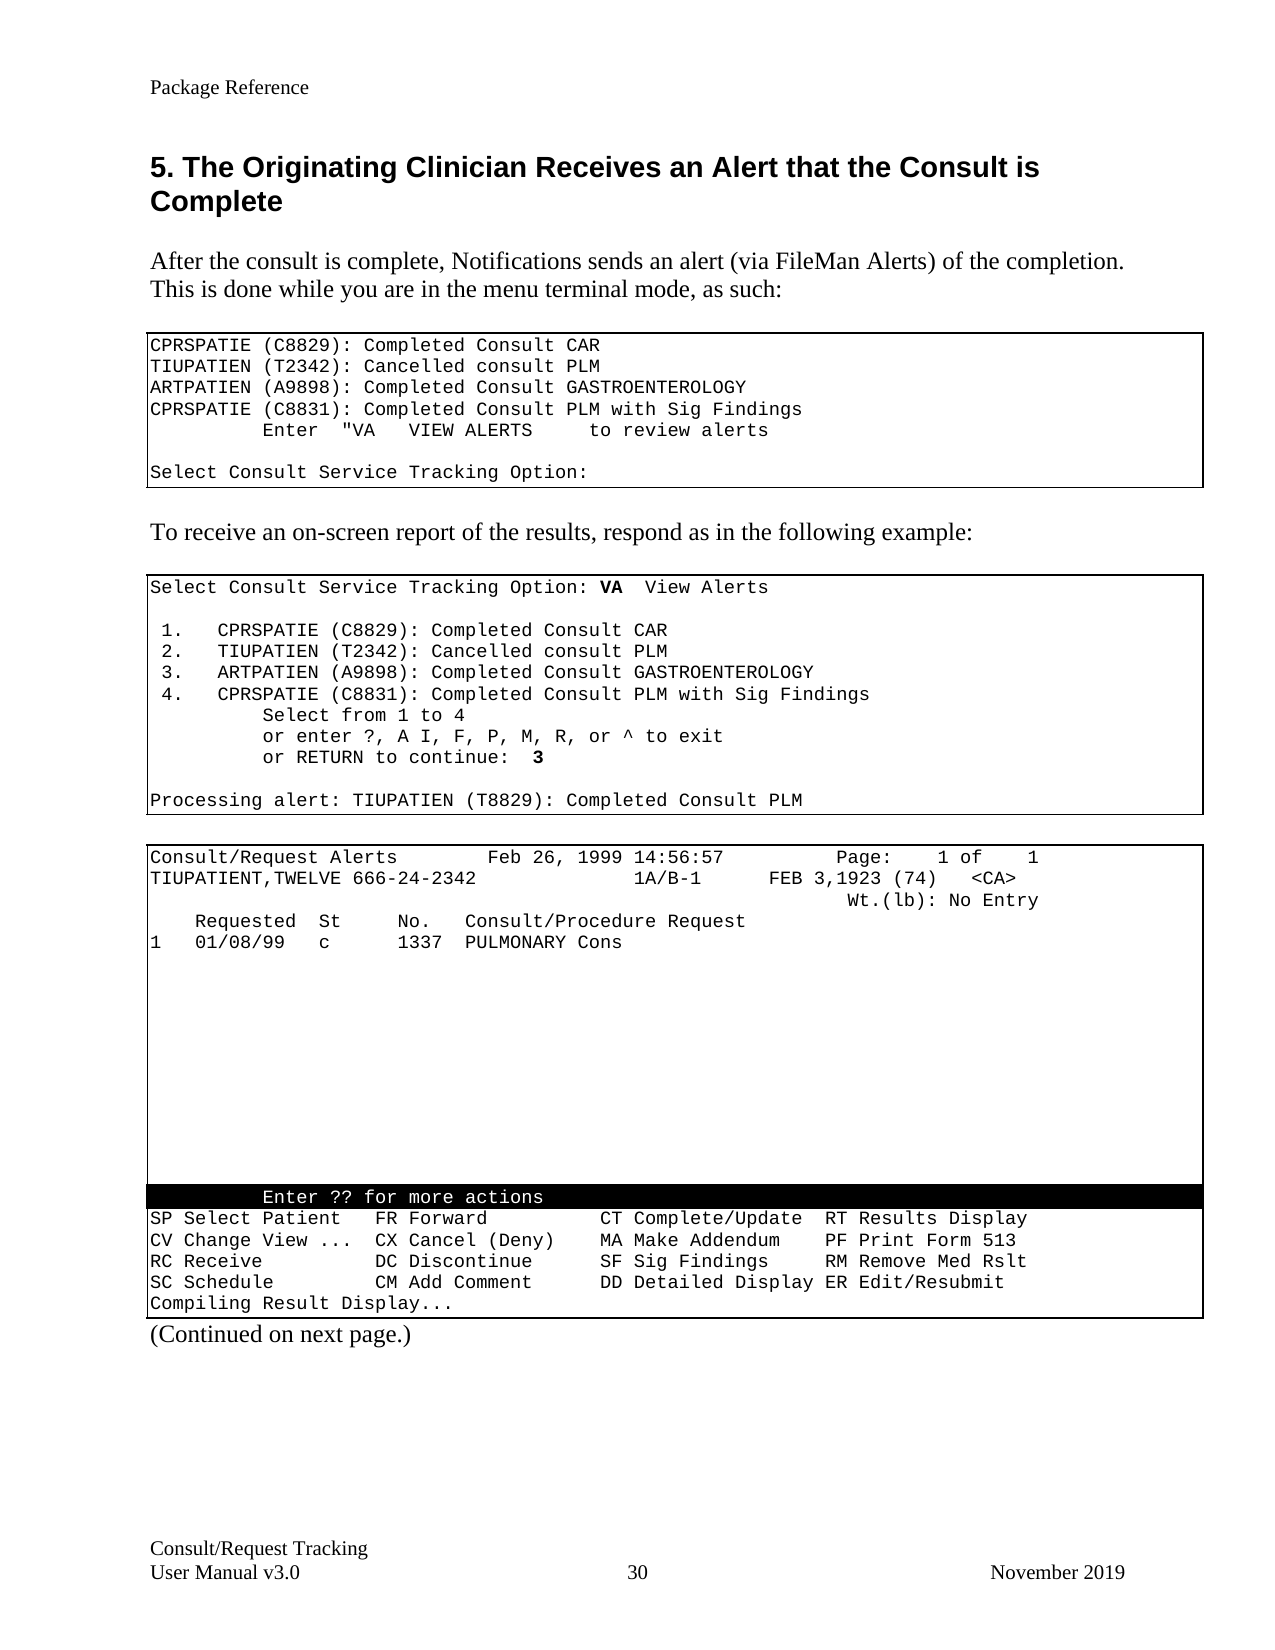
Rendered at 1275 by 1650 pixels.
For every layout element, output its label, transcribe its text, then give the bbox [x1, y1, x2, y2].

text TIUPATIEN (T2342): Cancelled consult PLM [148, 353, 1202, 374]
text SP Select Patient FR Forward CT Complete/Update RT Results Display [148, 1205, 1202, 1227]
text CPRSPATIE (C8829): Completed Consult CAR [148, 334, 1202, 353]
text 1. CPRSPATIE (C8829): Completed Consult CAR [148, 617, 1202, 638]
text or enter ?, A I, F, P, M, R, or ^ to exit [148, 723, 1202, 744]
text Select Consult Service Tracking Option: VA View Alerts [148, 576, 1202, 599]
text 3. ARTPATIEN (A9898): Completed Consult GASTROENTEROLOGY [148, 659, 1202, 681]
text CV Change View ... CX Cancel (Deny) MA Make Addendum PF Print Form 513 [148, 1227, 1202, 1248]
text 1 01/08/99 c 1337 PULMONARY Cons [148, 929, 1202, 954]
text or RETURN to continue: 3 [148, 744, 1202, 769]
text Select from 1 to 4 [148, 702, 1202, 723]
subtitle 5. The Originating Clinician Receives an Alert that the Consult is Complete [150, 150, 1125, 217]
text Select Consult Service Tracking Option: [148, 459, 1202, 487]
text (Continued on next page.) [150, 1319, 1125, 1348]
text 2. TIUPATIEN (T2342): Cancelled consult PLM [148, 638, 1202, 659]
text Consult/Request Alerts Feb 26, 1999 14:56:57 Page: 1 of 1 [148, 846, 1202, 865]
text RC Receive DC Discontinue SF Sig Findings RM Remove Med Rslt [148, 1248, 1202, 1269]
text CPRSPATIE (C8831): Completed Consult PLM with Sig Findings [148, 396, 1202, 417]
text 4. CPRSPATIE (C8831): Completed Consult PLM with Sig Findings [148, 681, 1202, 702]
text To receive an on-screen report of the results, respond as in the following example: [150, 517, 1125, 546]
text Enter ?? for more actions [148, 1184, 1202, 1205]
text After the consult is complete, Notifications sends an alert (via FileMan Alerts) of the completion. This is done while you are in the menu terminal mode, as such: [150, 246, 1125, 303]
text TIUPATIENT,TWELVE 666-24-2342 1A/B-1 FEB 3,1923 (74) <CA> [148, 865, 1202, 887]
text SC Schedule CM Add Comment DD Detailed Display ER Edit/Resubmit [148, 1269, 1202, 1290]
text ARTPATIEN (A9898): Completed Consult GASTROENTEROLOGY [148, 374, 1202, 396]
text Processing alert: TIUPATIEN (T8829): Completed Consult PLM [148, 787, 1202, 814]
text Requested St No. Consult/Procedure Request [148, 908, 1202, 929]
text Wt.(lb): No Entry [148, 887, 1202, 908]
text Enter "VA VIEW ALERTS to review alerts [148, 417, 1202, 442]
text Compiling Result Display... [148, 1290, 1202, 1317]
